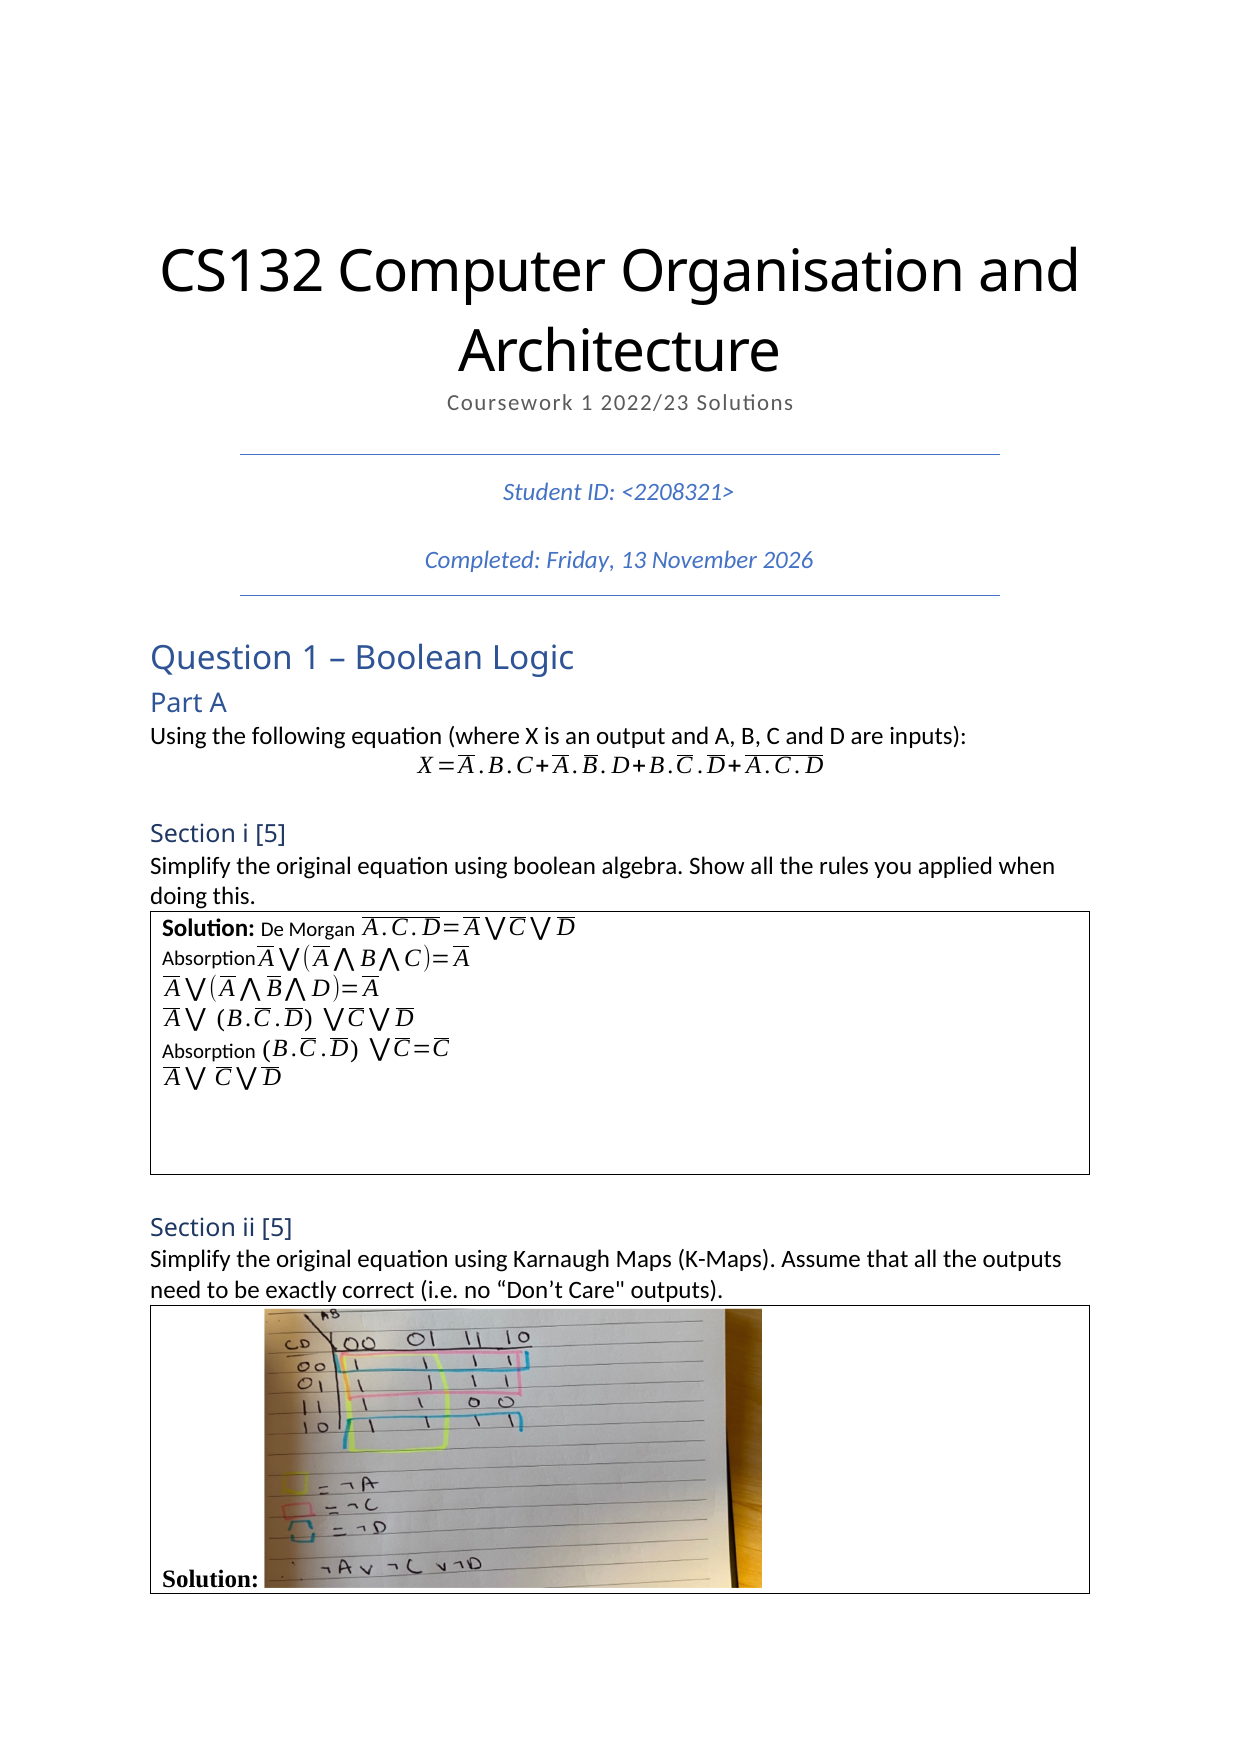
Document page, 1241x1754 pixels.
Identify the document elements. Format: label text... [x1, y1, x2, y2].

text Simplify the original equation using Karnaugh Maps (K-Maps). Assume that all the outputs need to be exactly correct (i.e. no “Don’t Care" outputs). [150, 1243, 1090, 1304]
subtitle Section i [5] [150, 816, 1090, 850]
subtitle Part A [150, 683, 1090, 720]
subtitle Coursework 1 2022/23 Solutions [150, 388, 1090, 416]
subtitle Section ii [5] [150, 1209, 1090, 1243]
table_header Solution: De Morgan Absorption () Absorption () [151, 912, 1089, 1174]
text Simplify the original equation using boolean algebra. Show all the rules you applied when doing this. [150, 850, 1090, 911]
picture [265, 1309, 761, 1587]
text Student ID: <2208321> [240, 455, 1000, 506]
subtitle Question 1 – Boolean Logic [150, 634, 1090, 679]
table_header Solution: [151, 1306, 1089, 1593]
title CS132 Computer Organisation and Architecture [150, 229, 1090, 388]
text Using the following equation (where X is an output and A, B, C and D are inputs): [150, 720, 1090, 751]
text Completed: Wednesday, 23 November 2022 [240, 522, 1000, 595]
